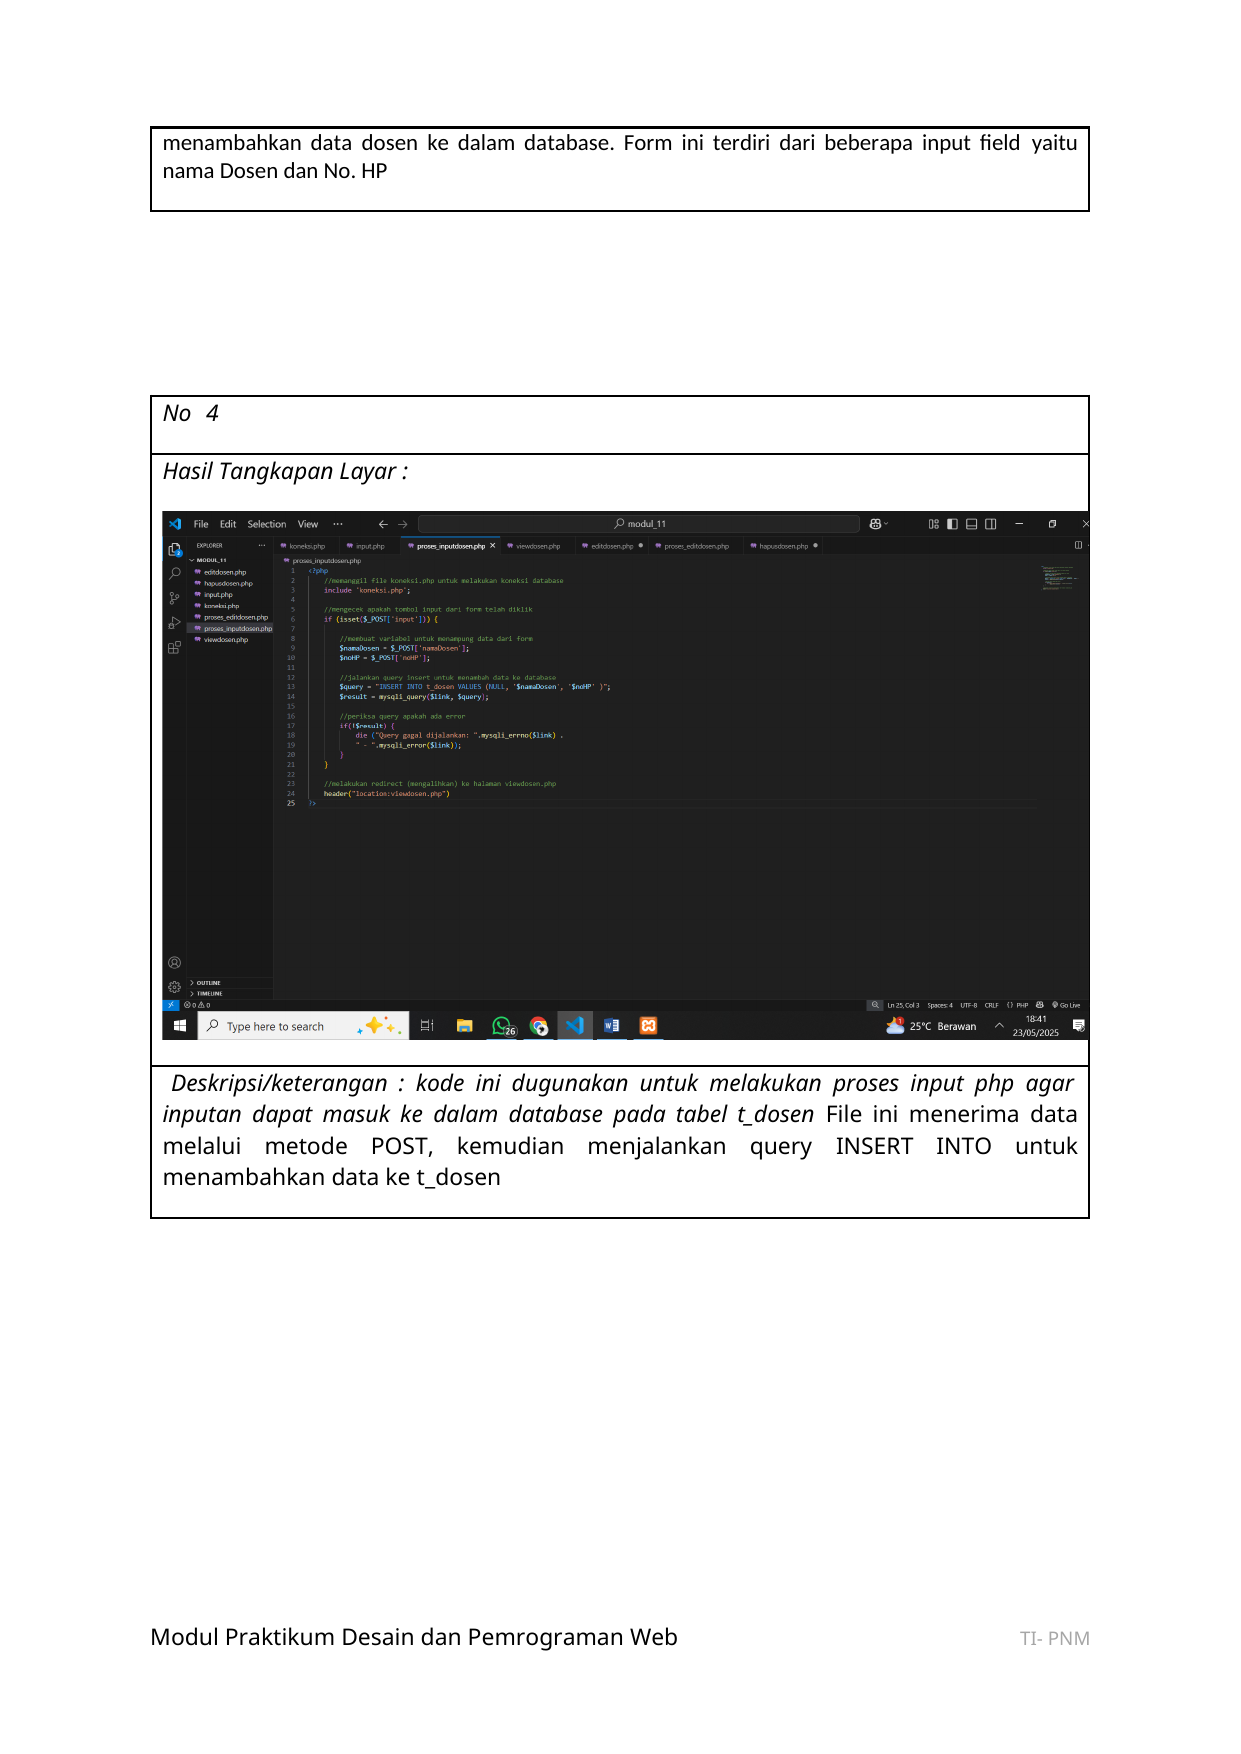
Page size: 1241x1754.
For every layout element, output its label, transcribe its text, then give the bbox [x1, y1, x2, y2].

table_header No 4 [152, 397, 1088, 453]
picture [162, 511, 1090, 1040]
table_cell Hasil Tangkapan Layar : [152, 455, 1088, 1065]
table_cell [152, 129, 1088, 209]
table_cell Deskripsi/keterangan : kode ini dugunakan untuk melakukan proses input php agar inputan dapat masuk ke dalam database pada tabel t_dosen File ini menerima data melalui metode POST, kemudian menjalankan query INSERT INTO untuk menambahkan data ke t_dosen [152, 1067, 1088, 1217]
